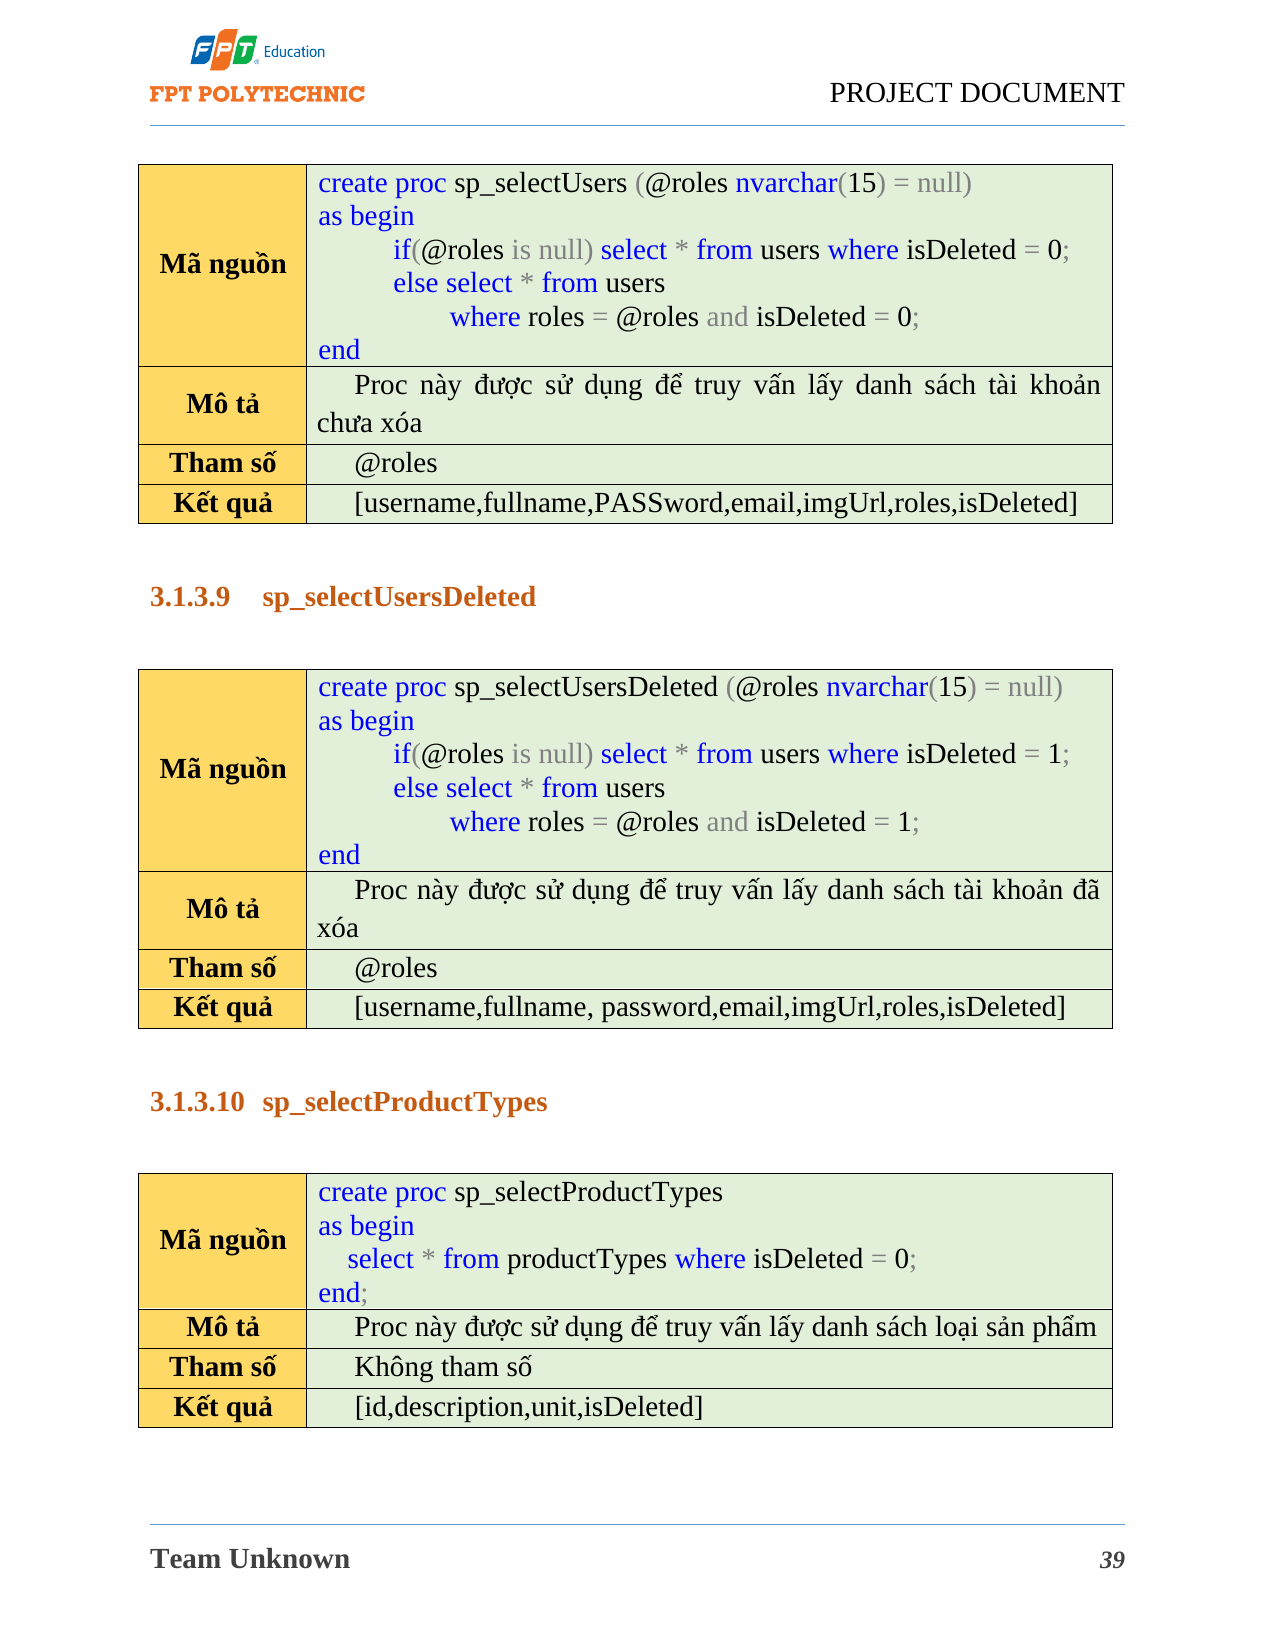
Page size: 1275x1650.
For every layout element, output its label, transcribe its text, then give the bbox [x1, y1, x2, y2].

table_header create proc sp_selectUsersDeleted (@roles nvarchar(15) = null) as begin if(@roles is null) select * from users where isDeleted = 1; else select * from users where roles = @roles and isDeleted = 1; end [307, 670, 1112, 871]
table_cell Proc này được sử dụng để truy vấn lấy danh sách tài khoản đã xóa [307, 872, 1112, 949]
table_cell [id,description,unit,isDeleted] [307, 1389, 1112, 1427]
table_cell Kết quả [139, 1389, 306, 1427]
table_header Mã nguồn [139, 165, 306, 366]
table_cell Mô tả [139, 872, 306, 949]
table_cell @roles [307, 445, 1112, 484]
table_cell Tham số [139, 950, 306, 988]
table_header create proc sp_selectUsers (@roles nvarchar(15) = null) as begin if(@roles is null) select * from users where isDeleted = 0; else select * from users where roles = @roles and isDeleted = 0; end [307, 165, 1112, 366]
table_cell Mô tả [139, 367, 306, 444]
table_cell Proc này được sử dụng để truy vấn lấy danh sách loại sản phẩm [307, 1310, 1112, 1348]
table_cell Tham số [139, 1349, 306, 1388]
table_header Mã nguồn [139, 1174, 306, 1308]
table_cell Tham số [139, 445, 306, 484]
subtitle sp_selectUsersDeleted [150, 579, 1125, 613]
table_cell Kết quả [139, 990, 306, 1028]
table_cell Không tham số [307, 1349, 1112, 1388]
table_header create proc sp_selectProductTypes as begin select * from productTypes where isDeleted = 0; end; [307, 1174, 1112, 1308]
table_cell Kết quả [139, 485, 306, 523]
table_cell Proc này được sử dụng để truy vấn lấy danh sách tài khoản chưa xóa [307, 367, 1112, 444]
table_cell Mô tả [139, 1310, 306, 1348]
picture [150, 29, 365, 102]
table_cell [username,fullname,PASSword,email,imgUrl,roles,isDeleted] [307, 485, 1112, 523]
table_cell @roles [307, 950, 1112, 988]
subtitle sp_selectProductTypes [150, 1084, 1125, 1118]
table_cell [username,fullname, password,email,imgUrl,roles,isDeleted] [307, 990, 1112, 1028]
table_header Mã nguồn [139, 670, 306, 871]
